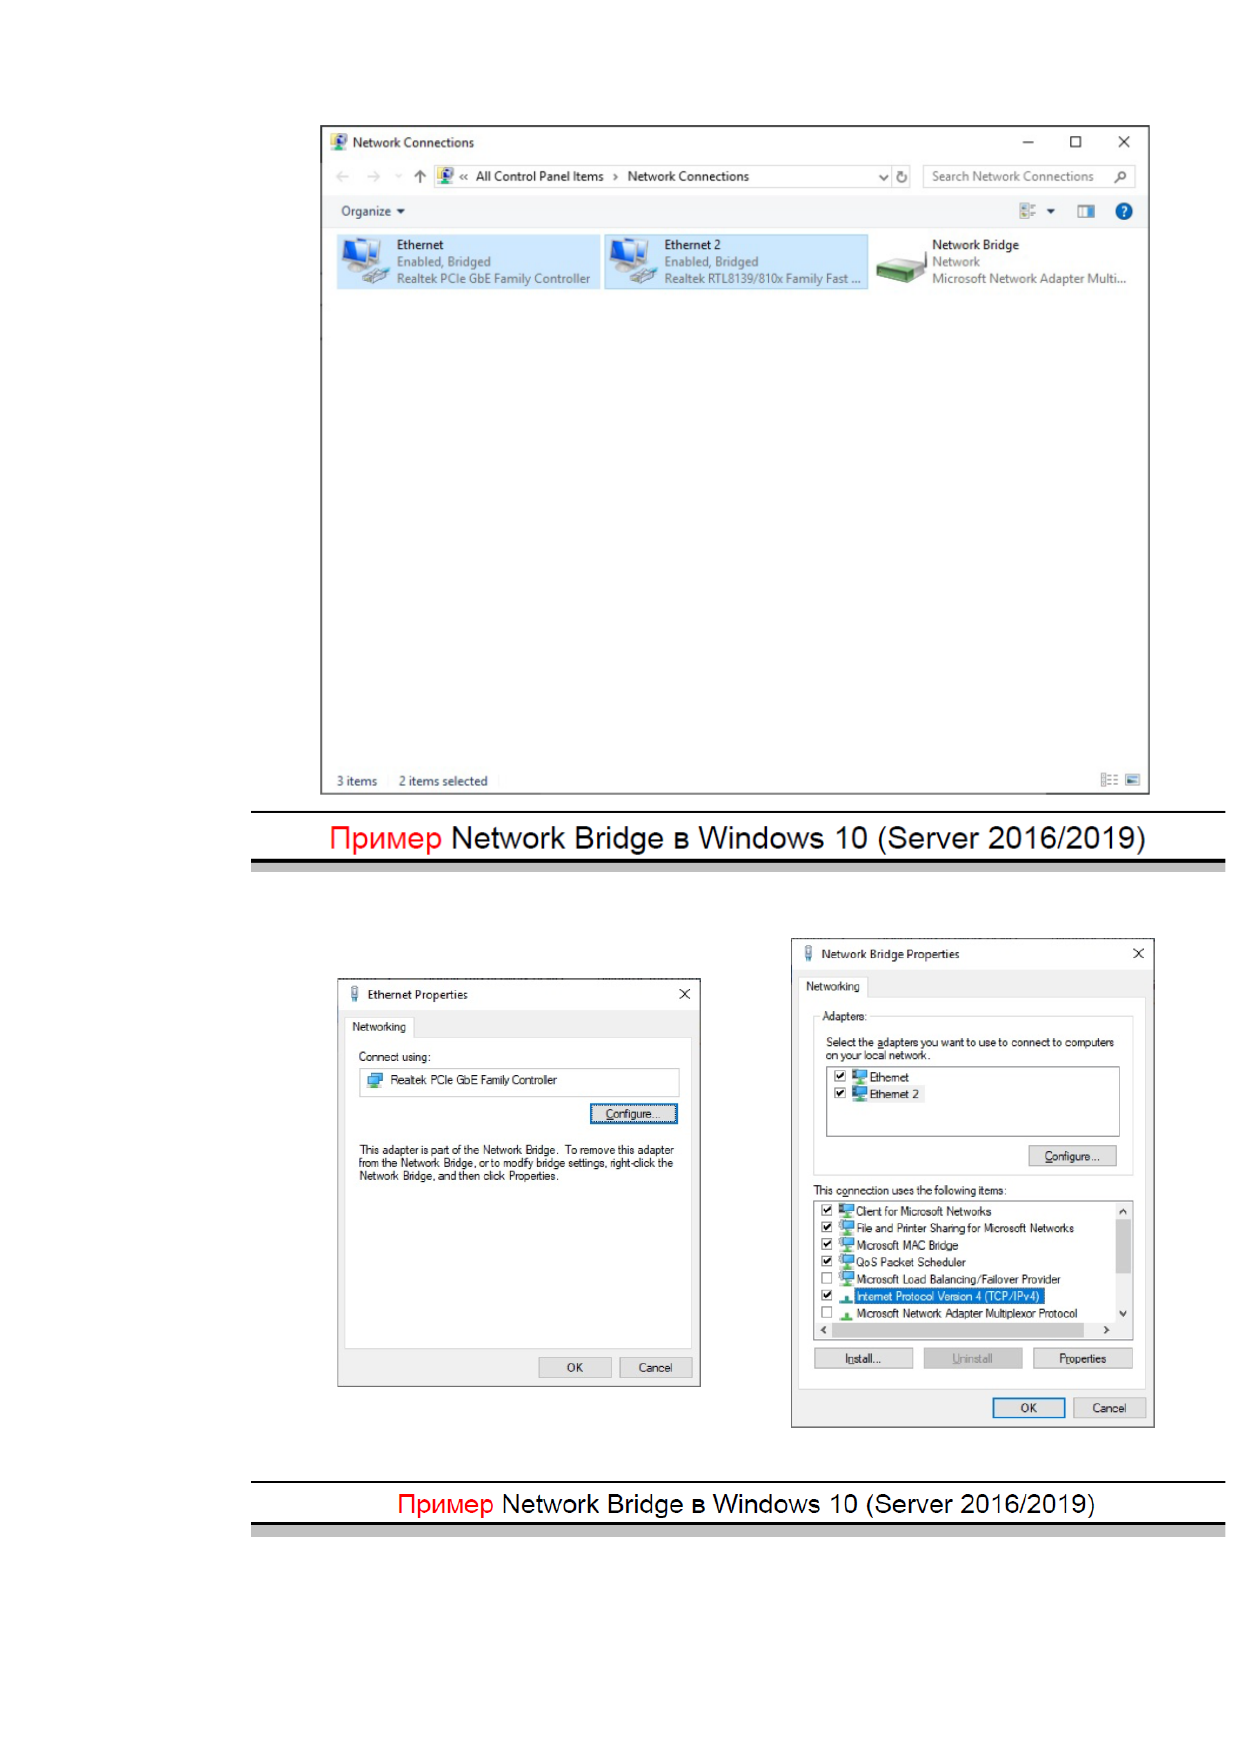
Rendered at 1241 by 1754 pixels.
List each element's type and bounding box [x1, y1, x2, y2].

picture [251, 891, 1226, 1537]
picture [251, 118, 1226, 872]
